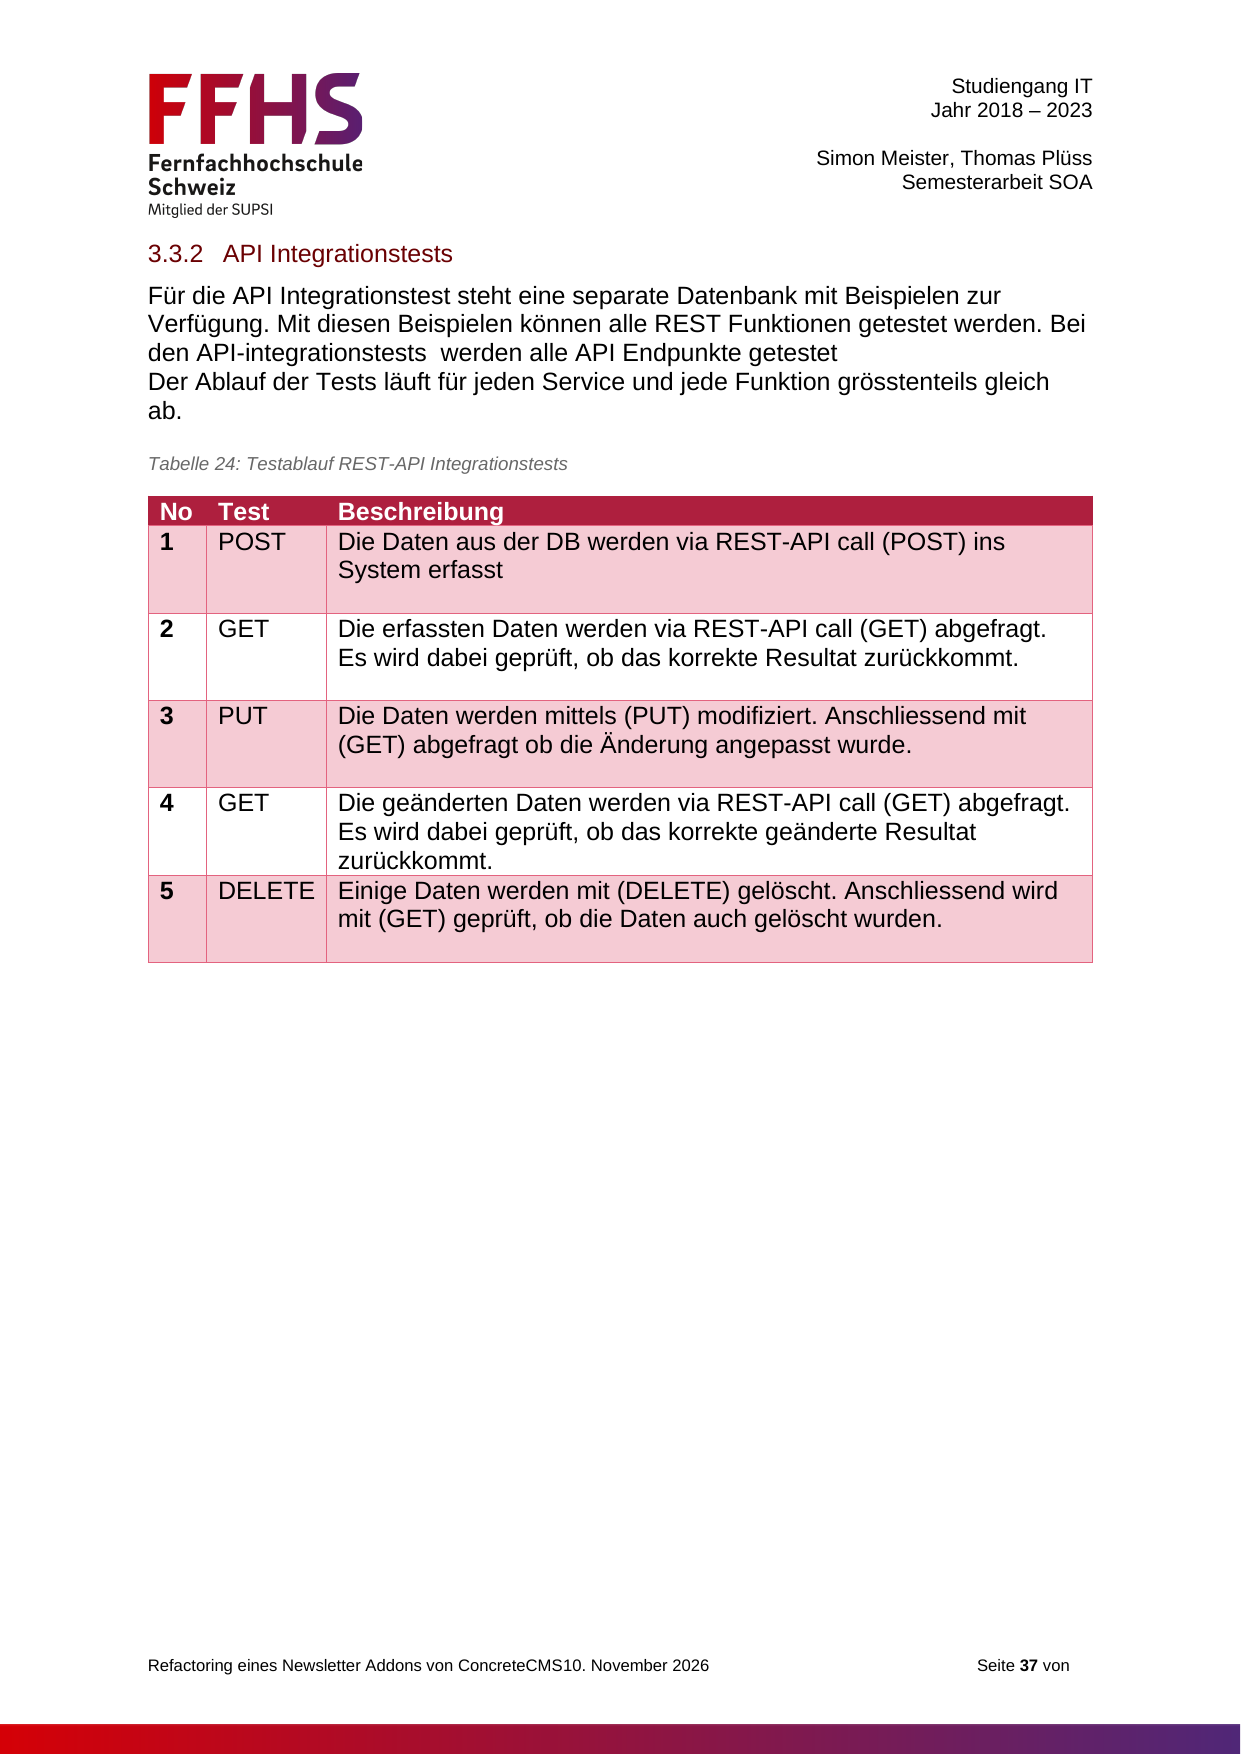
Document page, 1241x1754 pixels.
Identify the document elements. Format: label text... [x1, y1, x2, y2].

text Der Ablauf der Tests läuft für jeden Service und jede Funktion grösstenteils gleich ab. [148, 367, 1092, 424]
table_cell Die Daten aus der DB werden via REST-API call (POST) ins System erfasst [327, 526, 1092, 613]
picture [148, 73, 363, 218]
table_cell 3 [149, 701, 206, 787]
table_cell GET [207, 788, 326, 874]
table_header Beschreibung [327, 497, 1092, 525]
table_cell POST [207, 526, 326, 613]
table_cell GET [207, 614, 326, 700]
table_cell Einige Daten werden mit (DELETE) gelöscht. Anschliessend wird mit (GET) geprüft, ob die Daten auch gelöscht wurden. [327, 876, 1092, 962]
table_cell 1 [149, 526, 206, 613]
table_cell DELETE [207, 876, 326, 962]
subtitle API Integrationstests [148, 239, 1092, 268]
table_cell 2 [149, 614, 206, 700]
table_cell Die erfassten Daten werden via REST-API call (GET) abgefragt. Es wird dabei geprüft, ob das korrekte Resultat zurückkommt. [327, 614, 1092, 700]
table_cell Die geänderten Daten werden via REST-API call (GET) abgefragt. Es wird dabei geprüft, ob das korrekte geänderte Resultat zurückkommt. [327, 788, 1092, 874]
table_cell PUT [207, 701, 326, 787]
table_cell 4 [149, 788, 206, 874]
text Für die API Integrationstest steht eine separate Datenbank mit Beispielen zur Verfügung. Mit diesen Beispielen können alle REST Funktionen getestet werden. Bei den API-integrationstests werden alle API Endpunkte getestet [148, 281, 1092, 367]
table_cell 5 [149, 876, 206, 962]
table_cell Die Daten werden mittels (PUT) modifiziert. Anschliessend mit (GET) abgefragt ob die Änderung angepasst wurde. [327, 701, 1092, 787]
table_header Test [207, 497, 326, 525]
text Tabelle 24: Testablauf REST-API Integrationstests [148, 453, 1092, 475]
table_header No [149, 497, 206, 525]
picture [0, 1724, 1241, 1754]
